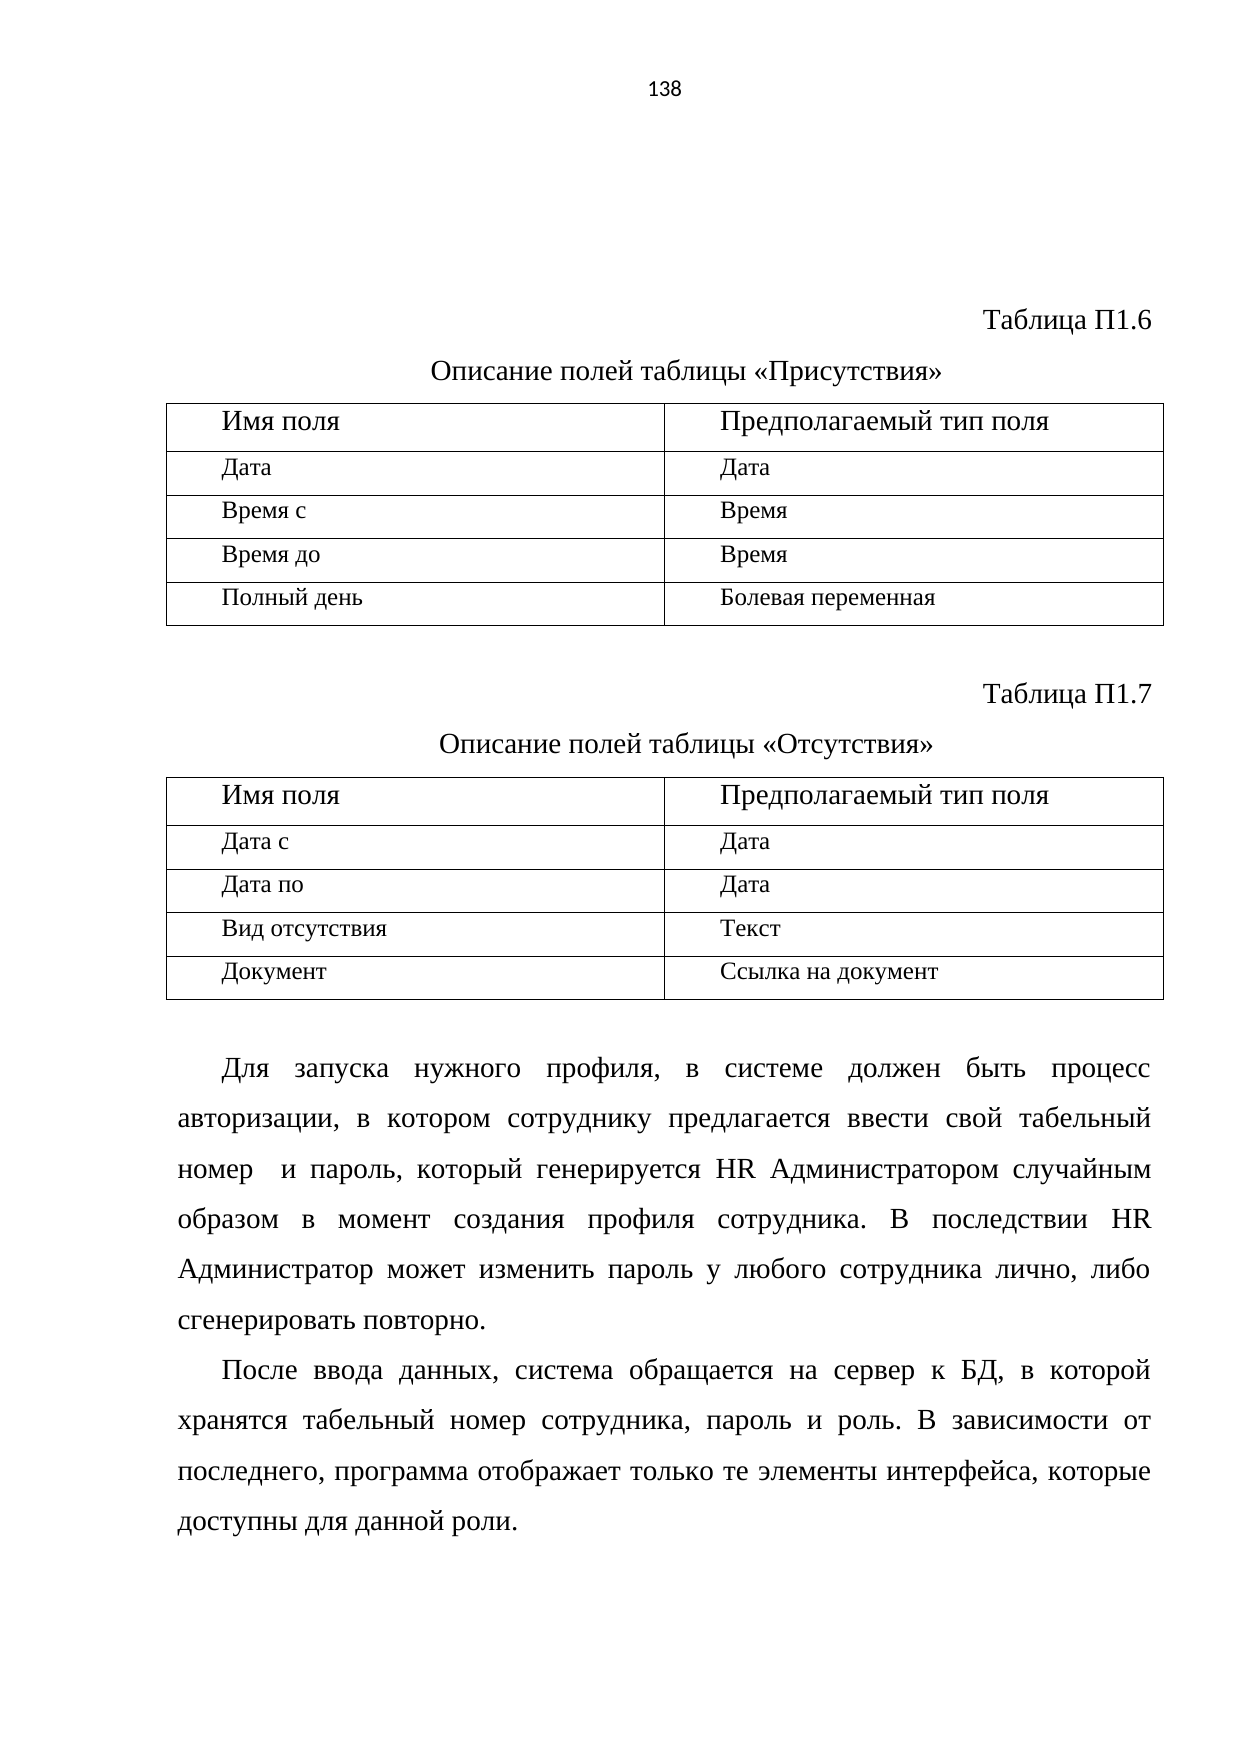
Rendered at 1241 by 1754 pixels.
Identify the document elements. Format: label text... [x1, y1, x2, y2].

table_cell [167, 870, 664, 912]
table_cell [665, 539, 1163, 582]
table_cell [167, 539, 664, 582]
text Для запуска нужного профиля, в системе должен быть процесс авторизации, в котором сотруднику предлагается ввести свой табельный номер и пароль, который генерируется HR Администратором случайным образом в момент создания профиля сотрудника. В последствии HR Администратор может изменить пароль у любого сотрудника лично, либо сгенерировать повторно. [177, 1050, 1152, 1335]
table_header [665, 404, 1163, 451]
text Описание полей таблицы «Присутствия» [177, 353, 1152, 386]
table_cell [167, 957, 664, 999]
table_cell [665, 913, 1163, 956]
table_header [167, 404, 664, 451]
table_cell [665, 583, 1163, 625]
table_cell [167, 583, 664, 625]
text Таблица П1.7 [177, 676, 1152, 710]
text Таблица П1.6 [177, 302, 1152, 336]
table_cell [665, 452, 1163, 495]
text После ввода данных, система обращается на сервер к БД, в которой хранятся табельный номер сотрудника, пароль и роль. В зависимости от последнего, программа отображает только те элементы интерфейса, которые доступны для данной роли. [177, 1352, 1152, 1537]
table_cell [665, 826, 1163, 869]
text Описание полей таблицы «Отсутствия» [177, 727, 1152, 760]
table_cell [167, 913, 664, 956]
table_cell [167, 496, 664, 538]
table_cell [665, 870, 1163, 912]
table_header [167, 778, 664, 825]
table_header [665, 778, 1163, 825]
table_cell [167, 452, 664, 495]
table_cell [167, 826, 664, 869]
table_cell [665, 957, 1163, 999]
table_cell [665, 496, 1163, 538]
